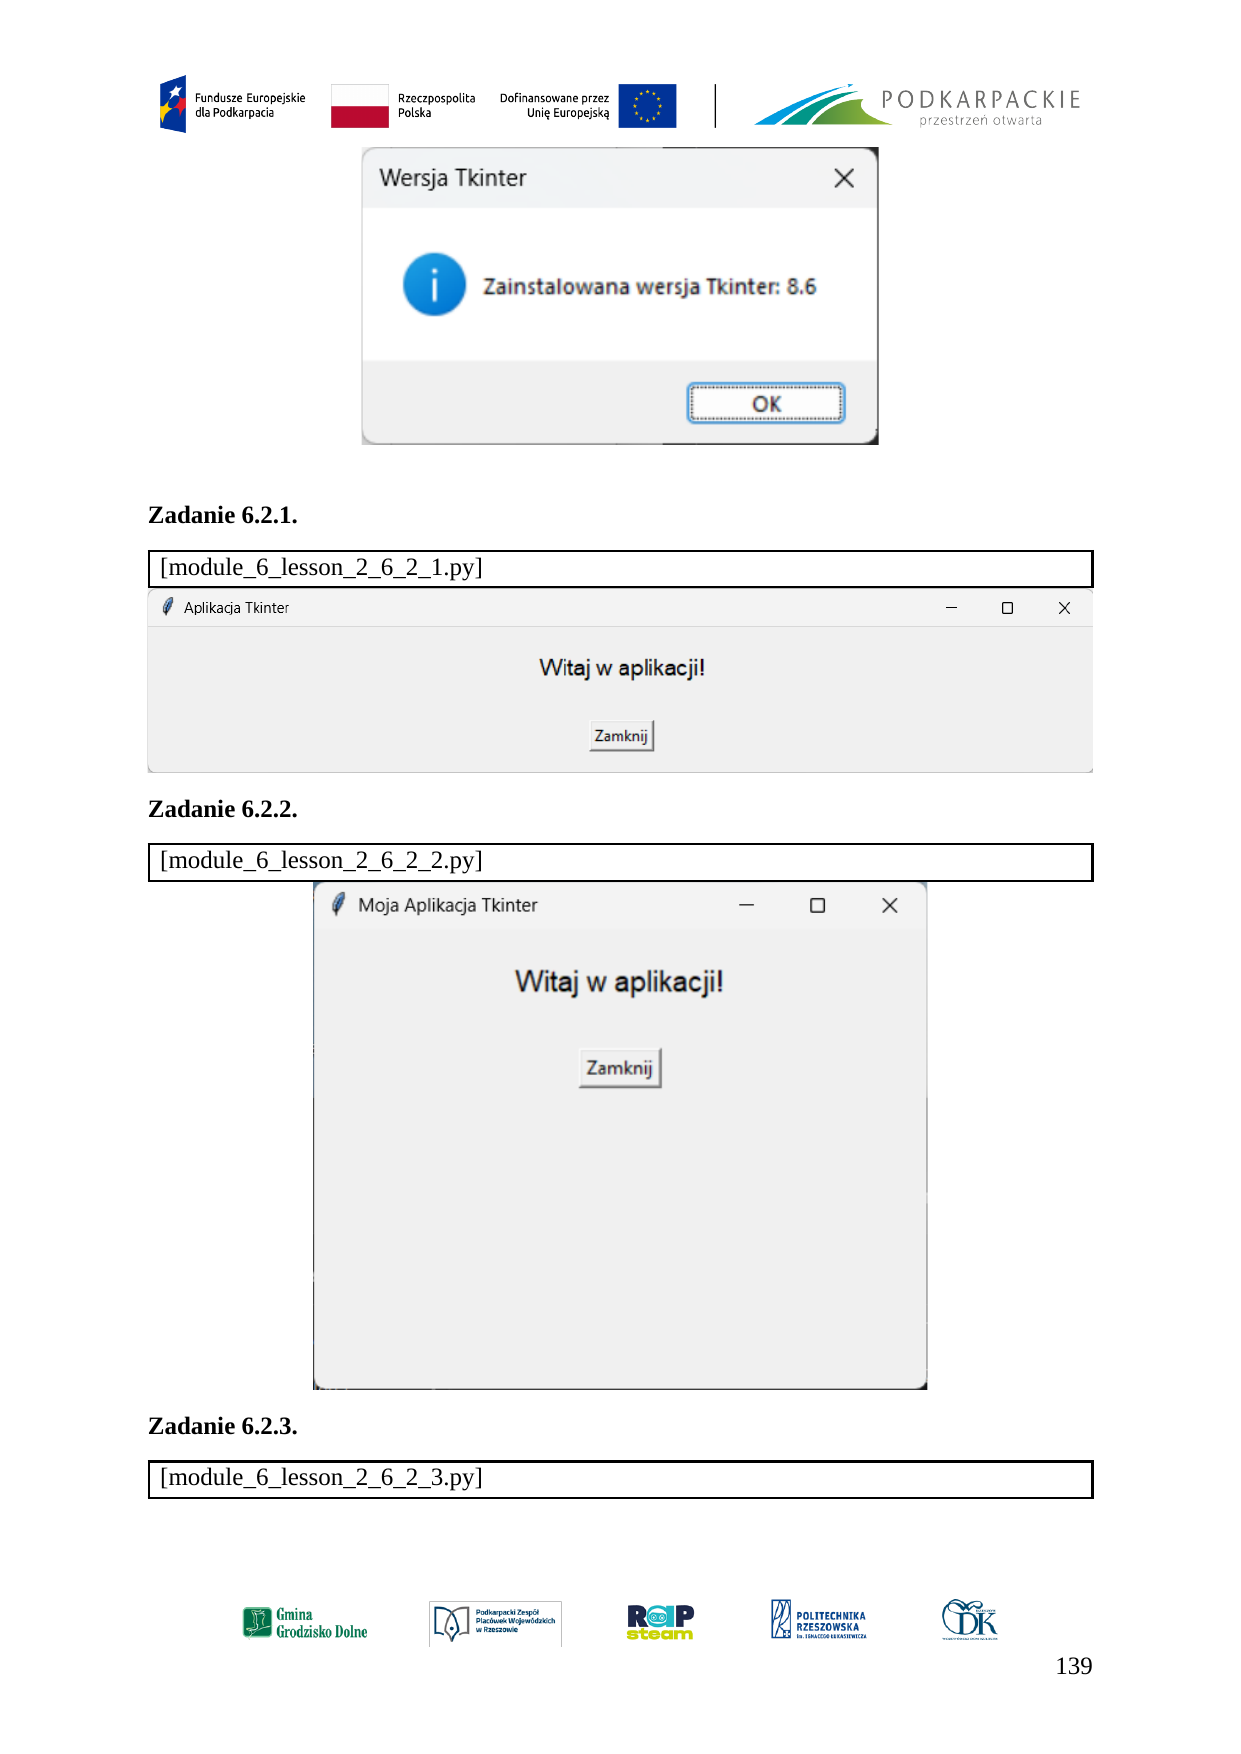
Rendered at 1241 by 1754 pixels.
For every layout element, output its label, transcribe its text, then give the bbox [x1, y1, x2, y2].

table_header [module_6_lesson_2_6_2_3.py] [150, 1463, 1091, 1497]
text Zadanie 6.2.1. [148, 500, 1092, 529]
picture [147, 588, 1093, 773]
picture [147, 60, 1093, 445]
text Zadanie 6.2.3. [148, 1411, 1092, 1439]
picture [242, 1585, 998, 1652]
text Zadanie 6.2.2. [148, 794, 1092, 822]
table_header [module_6_lesson_2_6_2_1.py] [150, 552, 1091, 586]
picture [313, 882, 928, 1390]
table_header [module_6_lesson_2_6_2_2.py] [150, 845, 1091, 880]
